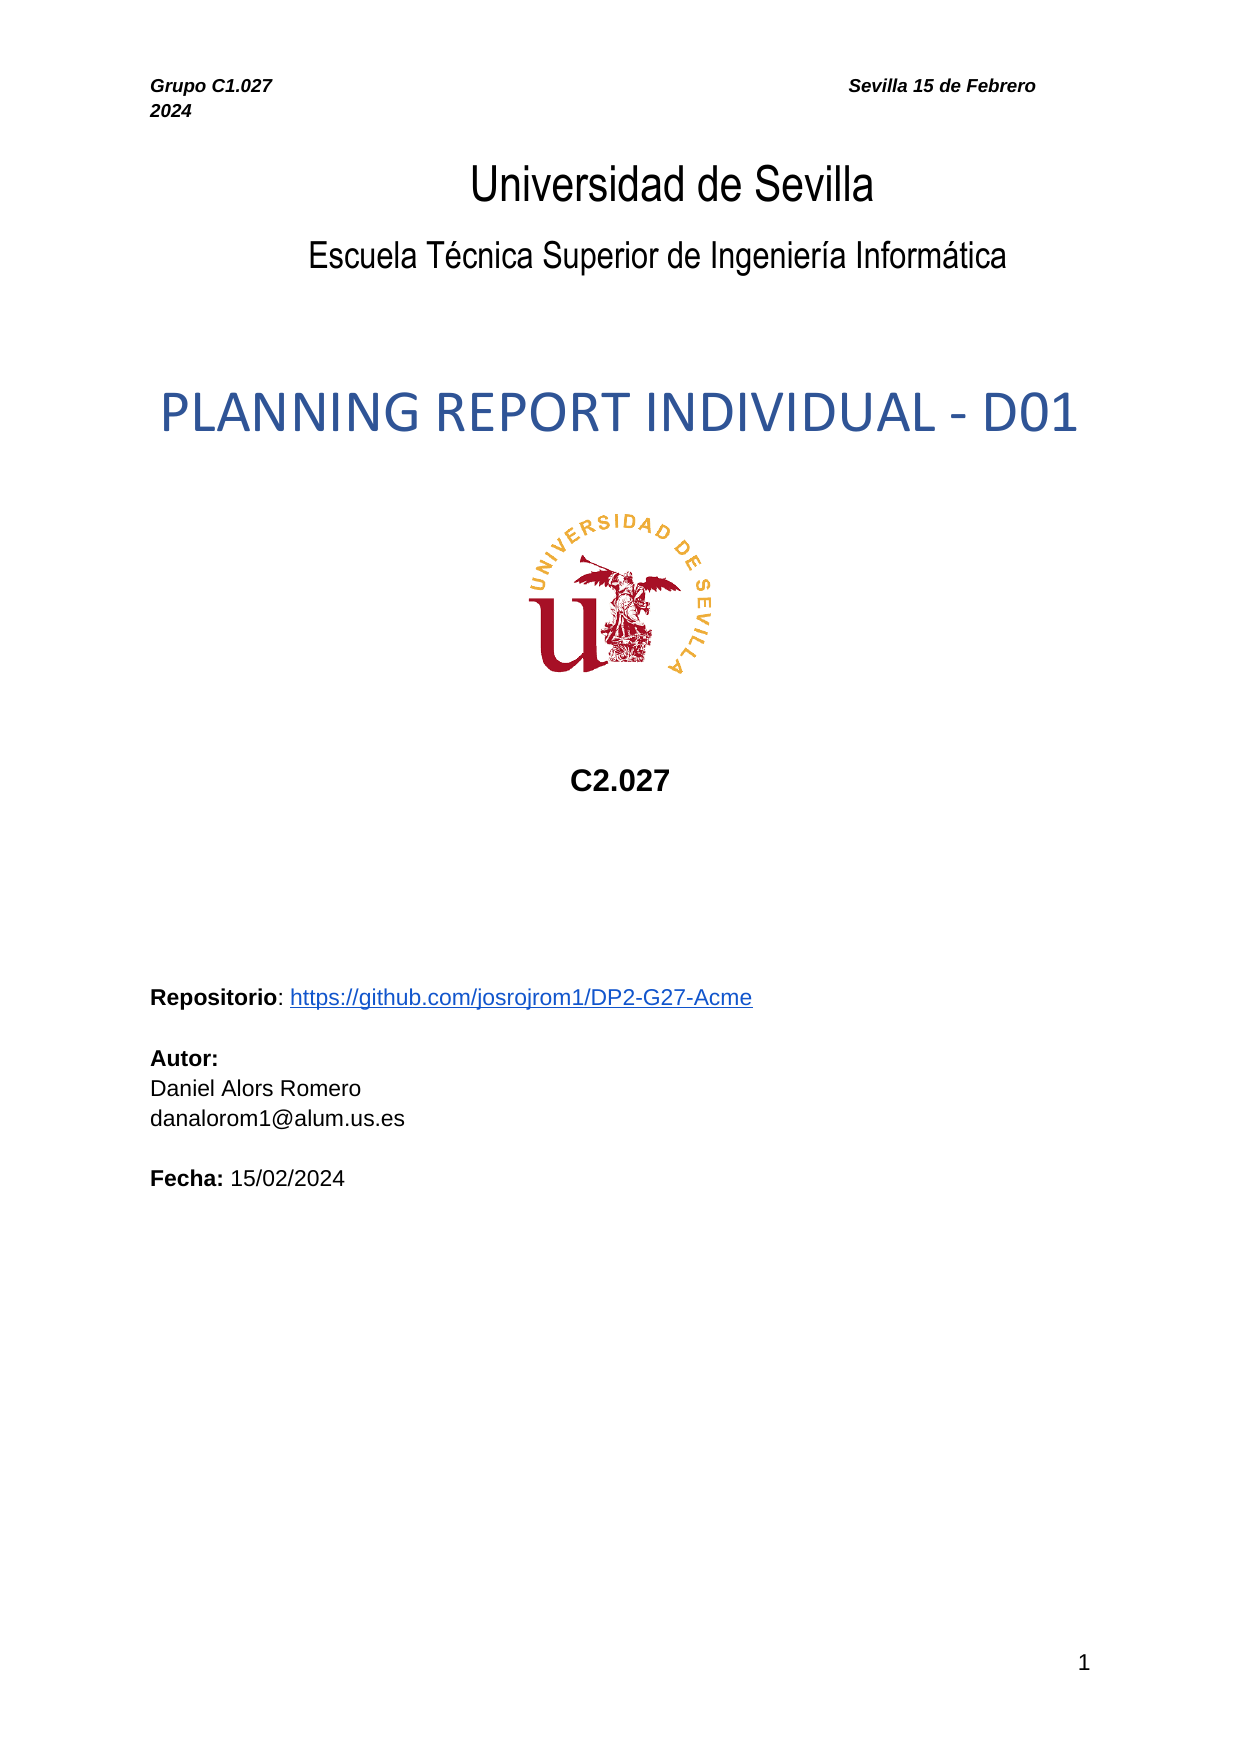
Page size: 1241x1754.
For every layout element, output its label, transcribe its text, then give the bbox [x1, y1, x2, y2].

text danalorom1@alum.us.es [150, 1105, 1090, 1131]
text C2.027 [150, 762, 1090, 797]
text Repositorio: https://github.com/josrojrom1/DP2-G27-Acme [150, 984, 1090, 1010]
text Daniel Alors Romero [150, 1075, 1090, 1101]
picture [528, 502, 712, 686]
text Autor: [150, 1044, 1090, 1071]
text PLANNING REPORT INDIVIDUAL - D01 [150, 373, 1090, 446]
text Universidad de Sevilla Escuela Técnica Superior de Ingeniería Informática [225, 155, 1090, 277]
text Fecha: 15/02/2024 [150, 1165, 1090, 1192]
